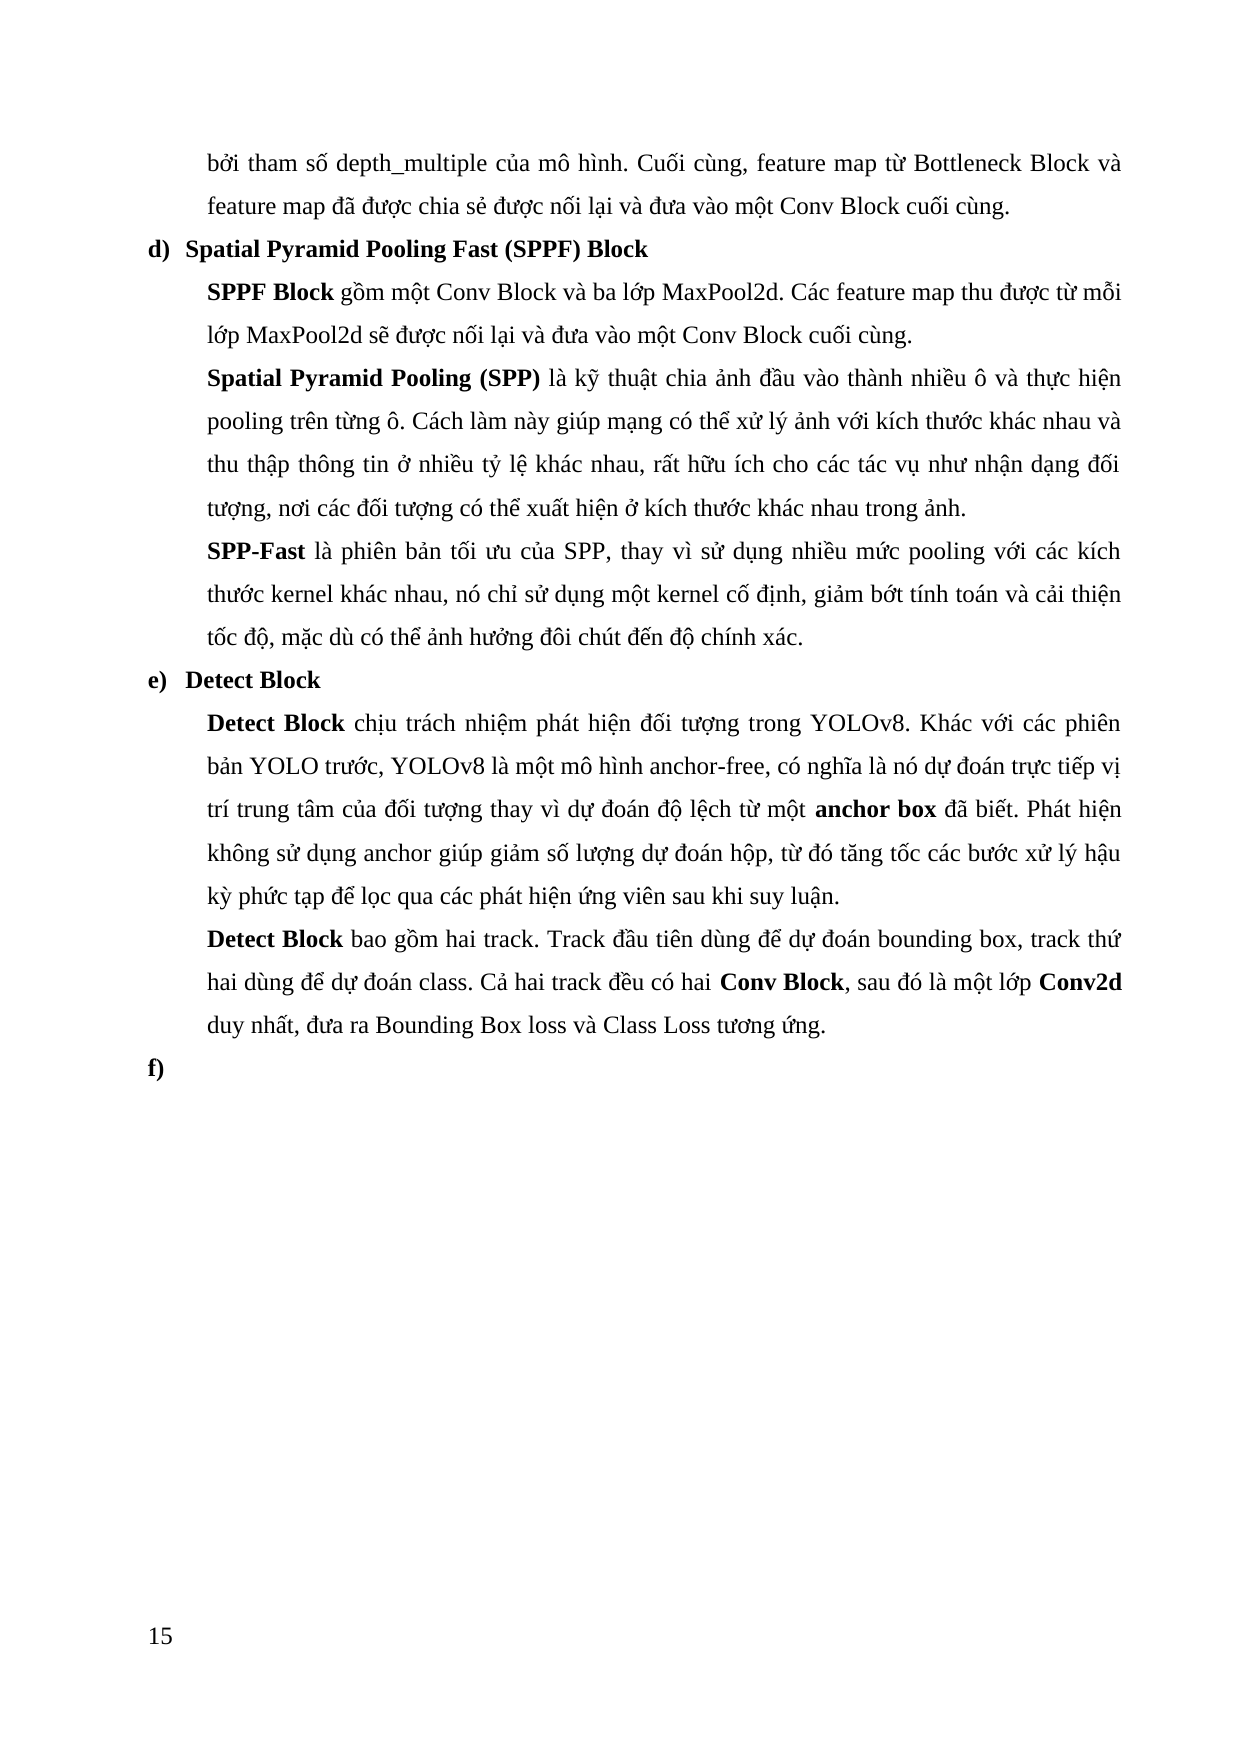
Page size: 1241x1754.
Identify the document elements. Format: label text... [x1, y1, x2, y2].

text SPP-Fast là phiên bản tối ưu của SPP, thay vì sử dụng nhiều mức pooling với các kích thước kernel khác nhau, nó chỉ sử dụng một kernel cố định, giảm bớt tính toán và cải thiện tốc độ, mặc dù có thể ảnh hưởng đôi chút đến độ chính xác. [207, 536, 1122, 651]
list Detect Block [148, 665, 1122, 694]
text Spatial Pyramid Pooling (SPP) là kỹ thuật chia ảnh đầu vào thành nhiều ô và thực hiện pooling trên từng ô. Cách làm này giúp mạng có thể xử lý ảnh với kích thước khác nhau và thu thập thông tin ở nhiều tỷ lệ khác nhau, rất hữu ích cho các tác vụ như nhận dạng đối tượng, nơi các đối tượng có thể xuất hiện ở kích thước khác nhau trong ảnh. [207, 363, 1122, 521]
list Spatial Pyramid Pooling Fast (SPPF) Block [148, 234, 1122, 263]
text SPPF Block gồm một Conv Block và ba lớp MaxPool2d. Các feature map thu được từ mỗi lớp MaxPool2d sẽ được nối lại và đưa vào một Conv Block cuối cùng. [207, 277, 1122, 349]
text Detect Block chịu trách nhiệm phát hiện đối tượng trong YOLOv8. Khác với các phiên bản YOLO trước, YOLOv8 là một mô hình anchor-free, có nghĩa là nó dự đoán trực tiếp vị trí trung tâm của đối tượng thay vì dự đoán độ lệch từ một anchor box đã biết. Phát hiện không sử dụng anchor giúp giảm số lượng dự đoán hộp, từ đó tăng tốc các bước xử lý hậu kỳ phức tạp để lọc qua các phát hiện ứng viên sau khi suy luận. [207, 708, 1122, 909]
text Detect Block bao gồm hai track. Track đầu tiên dùng để dự đoán bounding box, track thứ hai dùng để dự đoán class. Cả hai track đều có hai Conv Block, sau đó là một lớp Conv2d duy nhất, đưa ra Bounding Box loss và Class Loss tương ứng. [207, 924, 1122, 1039]
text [207, 148, 1122, 219]
